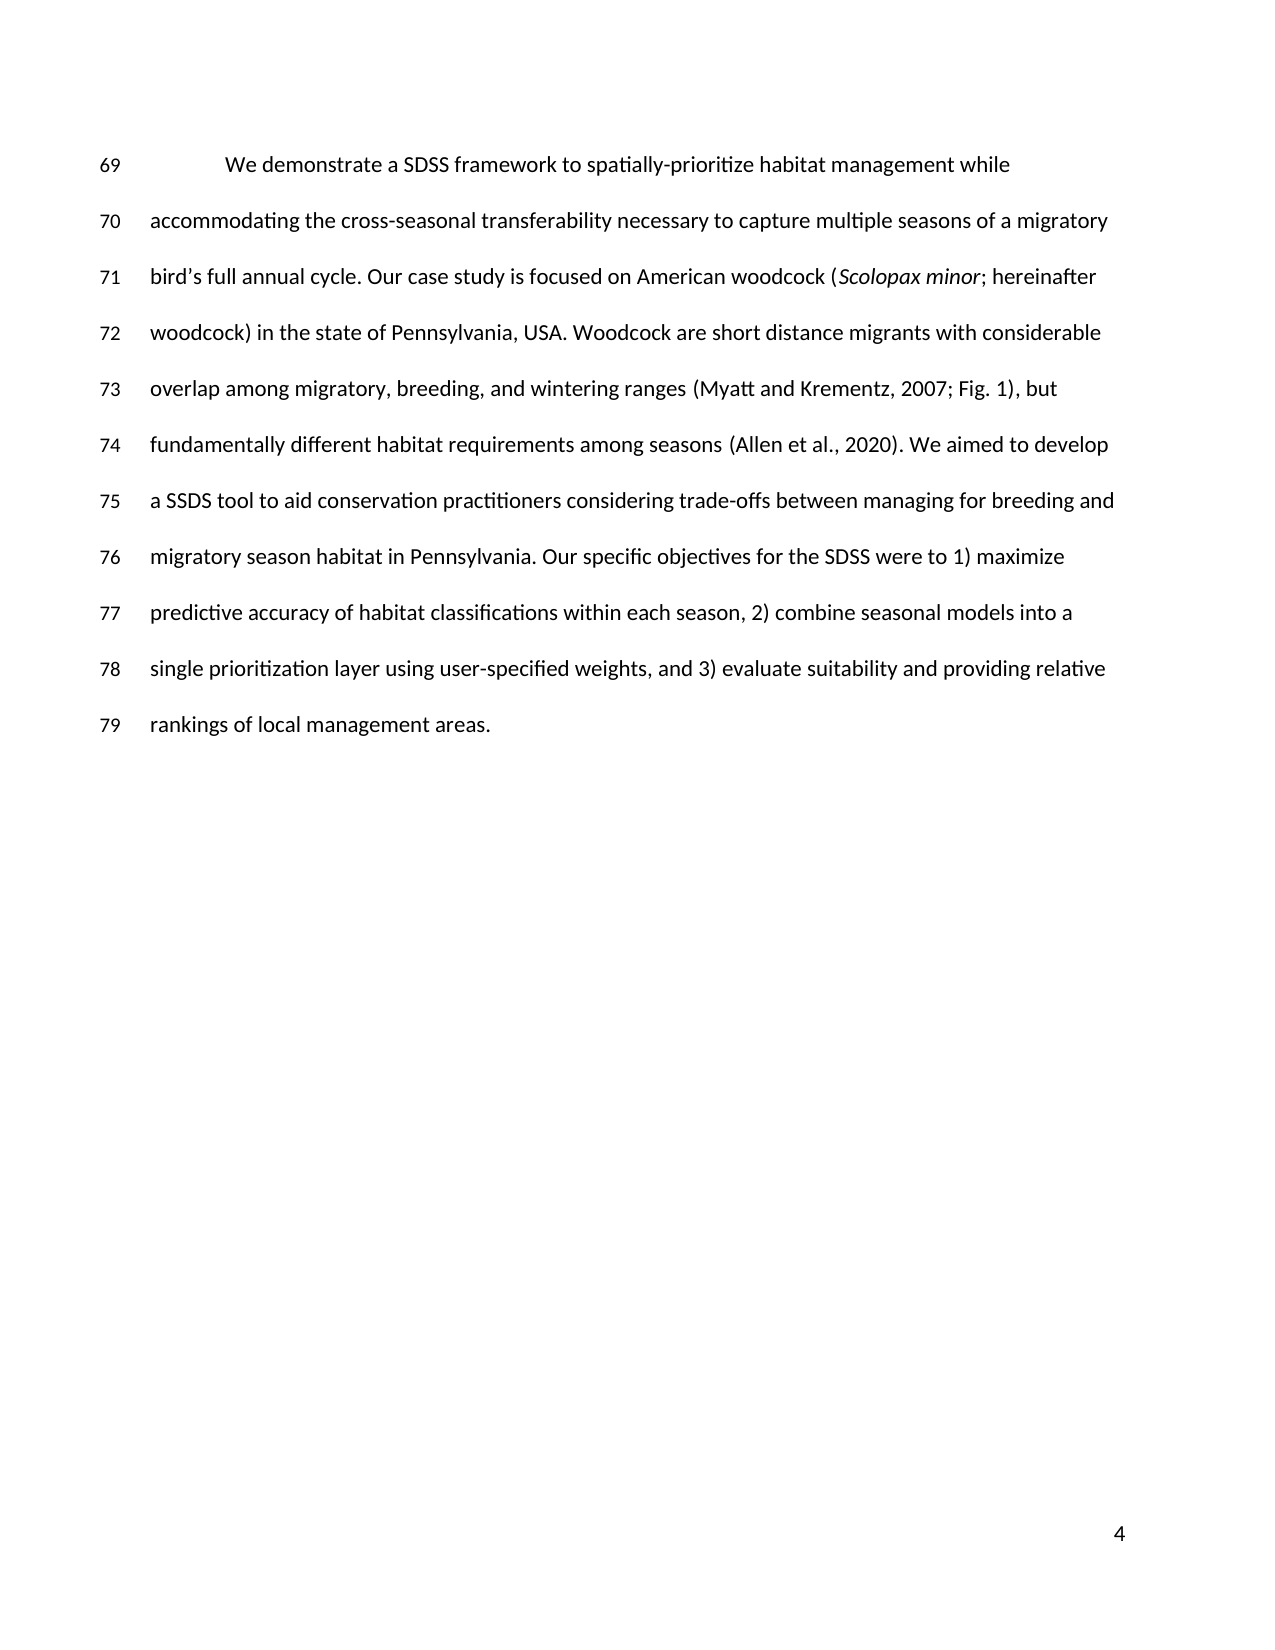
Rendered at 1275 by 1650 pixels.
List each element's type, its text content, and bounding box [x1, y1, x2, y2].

text We demonstrate a SDSS framework to spatially-prioritize habitat management while accommodating the cross-seasonal transferability necessary to capture multiple seasons of a migratory bird’s full annual cycle. Our case study is focused on American woodcock (Scolopax minor; hereinafter woodcock) in the state of Pennsylvania, USA. Woodcock are short distance migrants with considerable overlap among migratory, breeding, and wintering ranges (Myatt and Krementz, 2007; Fig. 1), but fundamentally different habitat requirements among seasons (Allen et al., 2020). We aimed to develop a SSDS tool to aid conservation practitioners considering trade-offs between managing for breeding and migratory season habitat in Pennsylvania. Our specific objectives for the SDSS were to 1) maximize predictive accuracy of habitat classifications within each season, 2) combine seasonal models into a single prioritization layer using user-specified weights, and 3) evaluate suitability and providing relative rankings of local management areas. [150, 150, 1125, 738]
